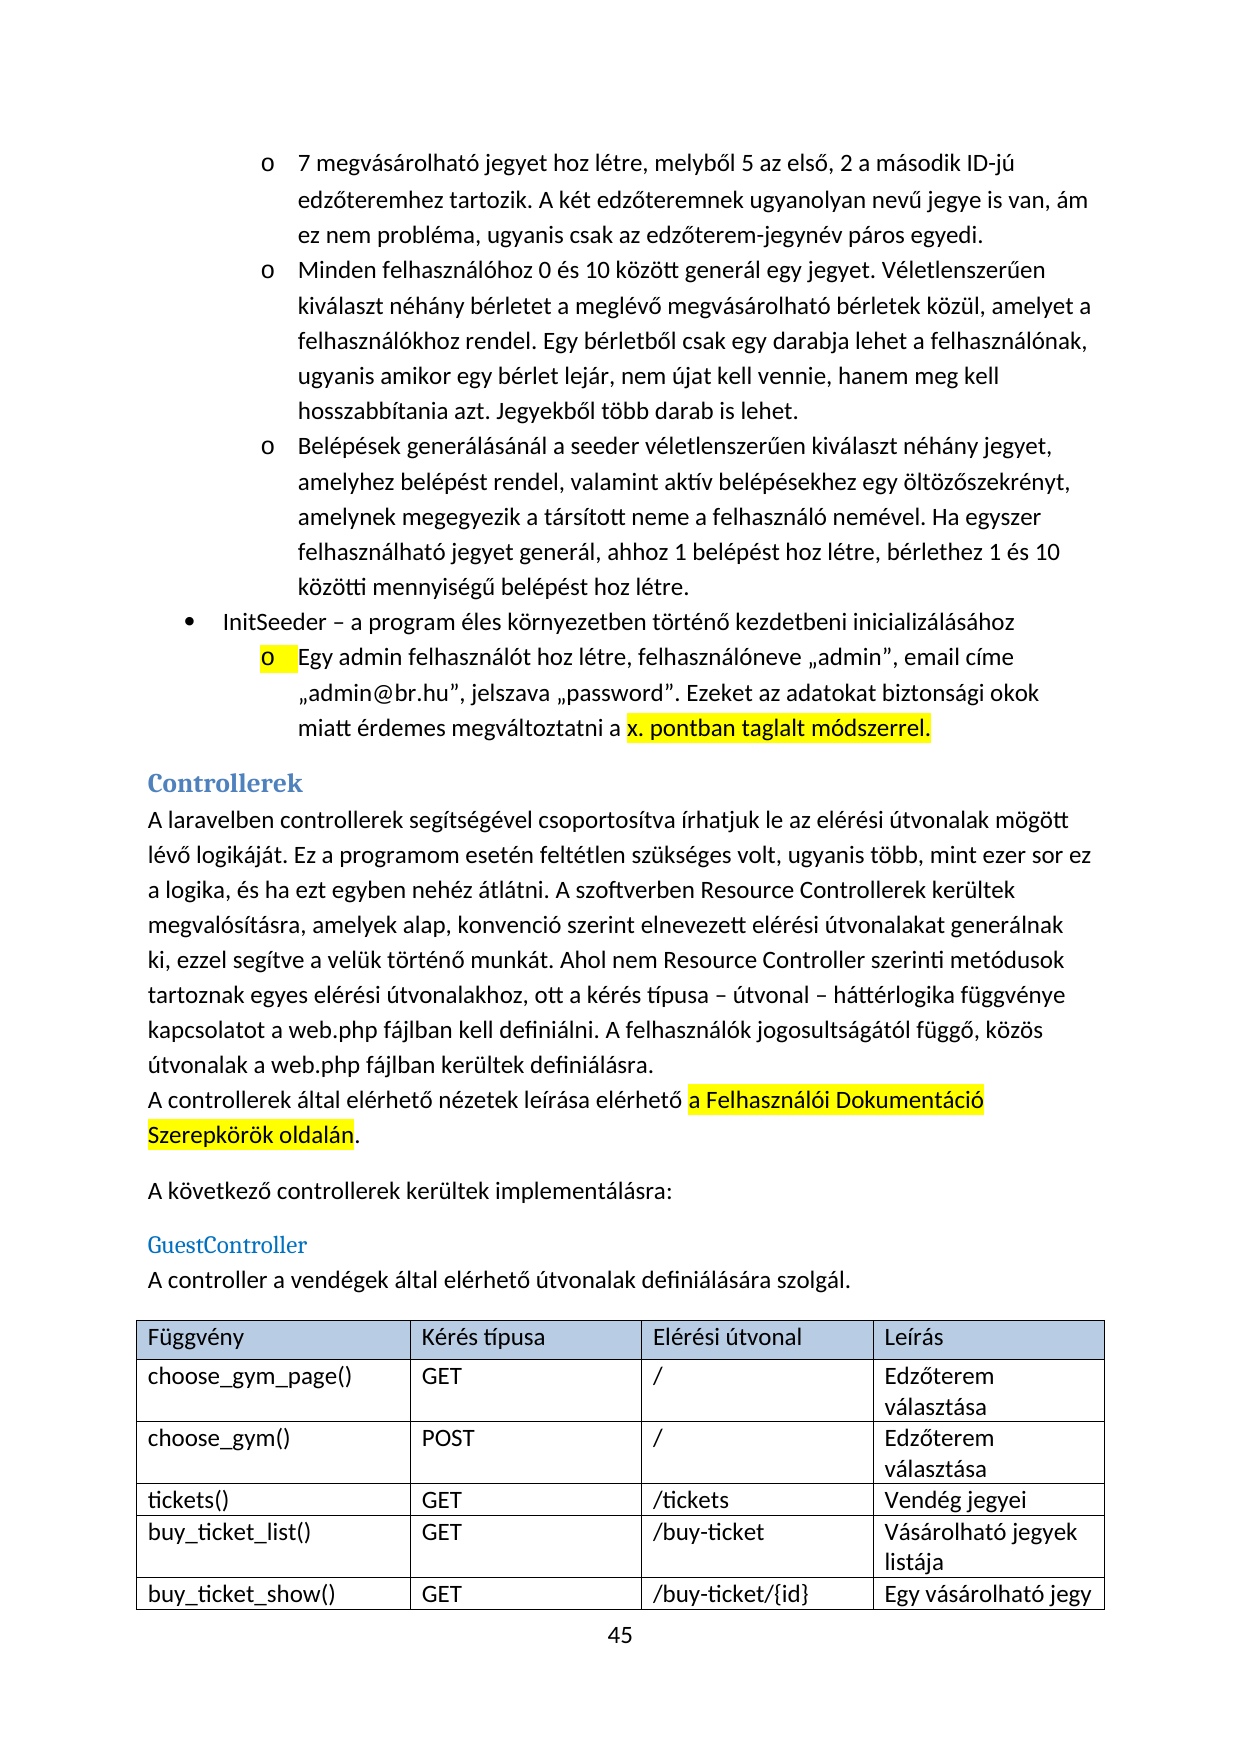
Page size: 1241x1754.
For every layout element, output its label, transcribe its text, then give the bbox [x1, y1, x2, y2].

list Minden felhasználóhoz 0 és 10 között generál egy jegyet. Véletlenszerűen kiválaszt néhány bérletet a meglévő megvásárolható bérletek közül, amelyet a felhasználókhoz rendel. Egy bérletből csak egy darabja lehet a felhasználónak, ugyanis amikor egy bérlet lejár, nem újat kell vennie, hanem meg kell hosszabbítania azt. Jegyekből több darab is lehet. [260, 254, 1093, 426]
list 7 megvásárolható jegyet hoz létre, melyből 5 az első, 2 a második ID-jú edzőteremhez tartozik. A két edzőteremnek ugyanolyan nevű jegye is van, ám ez nem probléma, ugyanis csak az edzőterem-jegynév páros egyedi. [260, 148, 1093, 249]
table_cell tickets() [137, 1484, 410, 1515]
table_cell / [642, 1360, 873, 1421]
table_cell /tickets [642, 1484, 873, 1515]
table_cell GET [411, 1484, 641, 1515]
list Belépések generálásánál a seeder véletlenszerűen kiválaszt néhány jegyet, amelyhez belépést rendel, valamint aktív belépésekhez egy öltözőszekrényt, amelynek megegyezik a társított neme a felhasználó nemével. Ha egyszer felhasználható jegyet generál, ahhoz 1 belépést hoz létre, bérlethez 1 és 10 közötti mennyiségű belépést hoz létre. [260, 430, 1093, 602]
text A controller a vendégek által elérhető útvonalak definiálására szolgál. [148, 1264, 1093, 1294]
text A következő controllerek kerültek implementálásra: [148, 1175, 1093, 1206]
table_cell Vendég jegyei [874, 1484, 1104, 1515]
table_cell / [642, 1422, 873, 1483]
table_cell buy_ticket_list() [137, 1516, 410, 1577]
table_cell GET [411, 1360, 641, 1421]
subtitle Controllerek [148, 768, 1093, 799]
table_header Függvény [137, 1321, 410, 1359]
table_cell choose_gym_page() [137, 1360, 410, 1421]
subtitle GuestController [148, 1231, 1093, 1259]
table_cell choose_gym() [137, 1422, 410, 1483]
list InitSeeder – a program éles környezetben történő kezdetbeni inicializálásához [185, 606, 1093, 637]
table_cell Edzőterem választása [874, 1422, 1104, 1483]
table_cell /buy-ticket/{id} [642, 1578, 873, 1608]
table_header Leírás [874, 1321, 1104, 1359]
table_cell GET [411, 1578, 641, 1608]
table_cell Vásárolható jegyek listája [874, 1516, 1104, 1577]
table_header Elérési útvonal [642, 1321, 873, 1359]
table_cell Edzőterem választása [874, 1360, 1104, 1421]
table_header Kérés típusa [411, 1321, 641, 1359]
table_cell GET [411, 1516, 641, 1577]
table_cell buy_ticket_show() [137, 1578, 410, 1608]
table_cell /buy-ticket [642, 1516, 873, 1577]
text A laravelben controllerek segítségével csoportosítva írhatjuk le az elérési útvonalak mögött lévő logikáját. Ez a programom esetén feltétlen szükséges volt, ugyanis több, mint ezer sor ez a logika, és ha ezt egyben nehéz átlátni. A szoftverben Resource Controllerek kerültek megvalósításra, amelyek alap, konvenció szerint elnevezett elérési útvonalakat generálnak ki, ezzel segítve a velük történő munkát. Ahol nem Resource Controller szerinti metódusok tartoznak egyes elérési útvonalakhoz, ott a kérés típusa – útvonal – háttérlogika függvénye kapcsolatot a web.php fájlban kell definiálni. A felhasználók jogosultságától függő, közös útvonalak a web.php fájlban kerültek definiálásra. A controllerek által elérhető nézetek leírása elérhető a Felhasználói Dokumentáció Szerepkörök oldalán. [148, 804, 1093, 1150]
list Egy admin felhasználót hoz létre, felhasználóneve „admin”, email címe „admin@br.hu”, jelszava „password”. Ezeket az adatokat biztonsági okok miatt érdemes megváltoztatni a x. pontban taglalt módszerrel. [260, 641, 1093, 743]
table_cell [874, 1578, 1104, 1608]
table_cell POST [411, 1422, 641, 1483]
